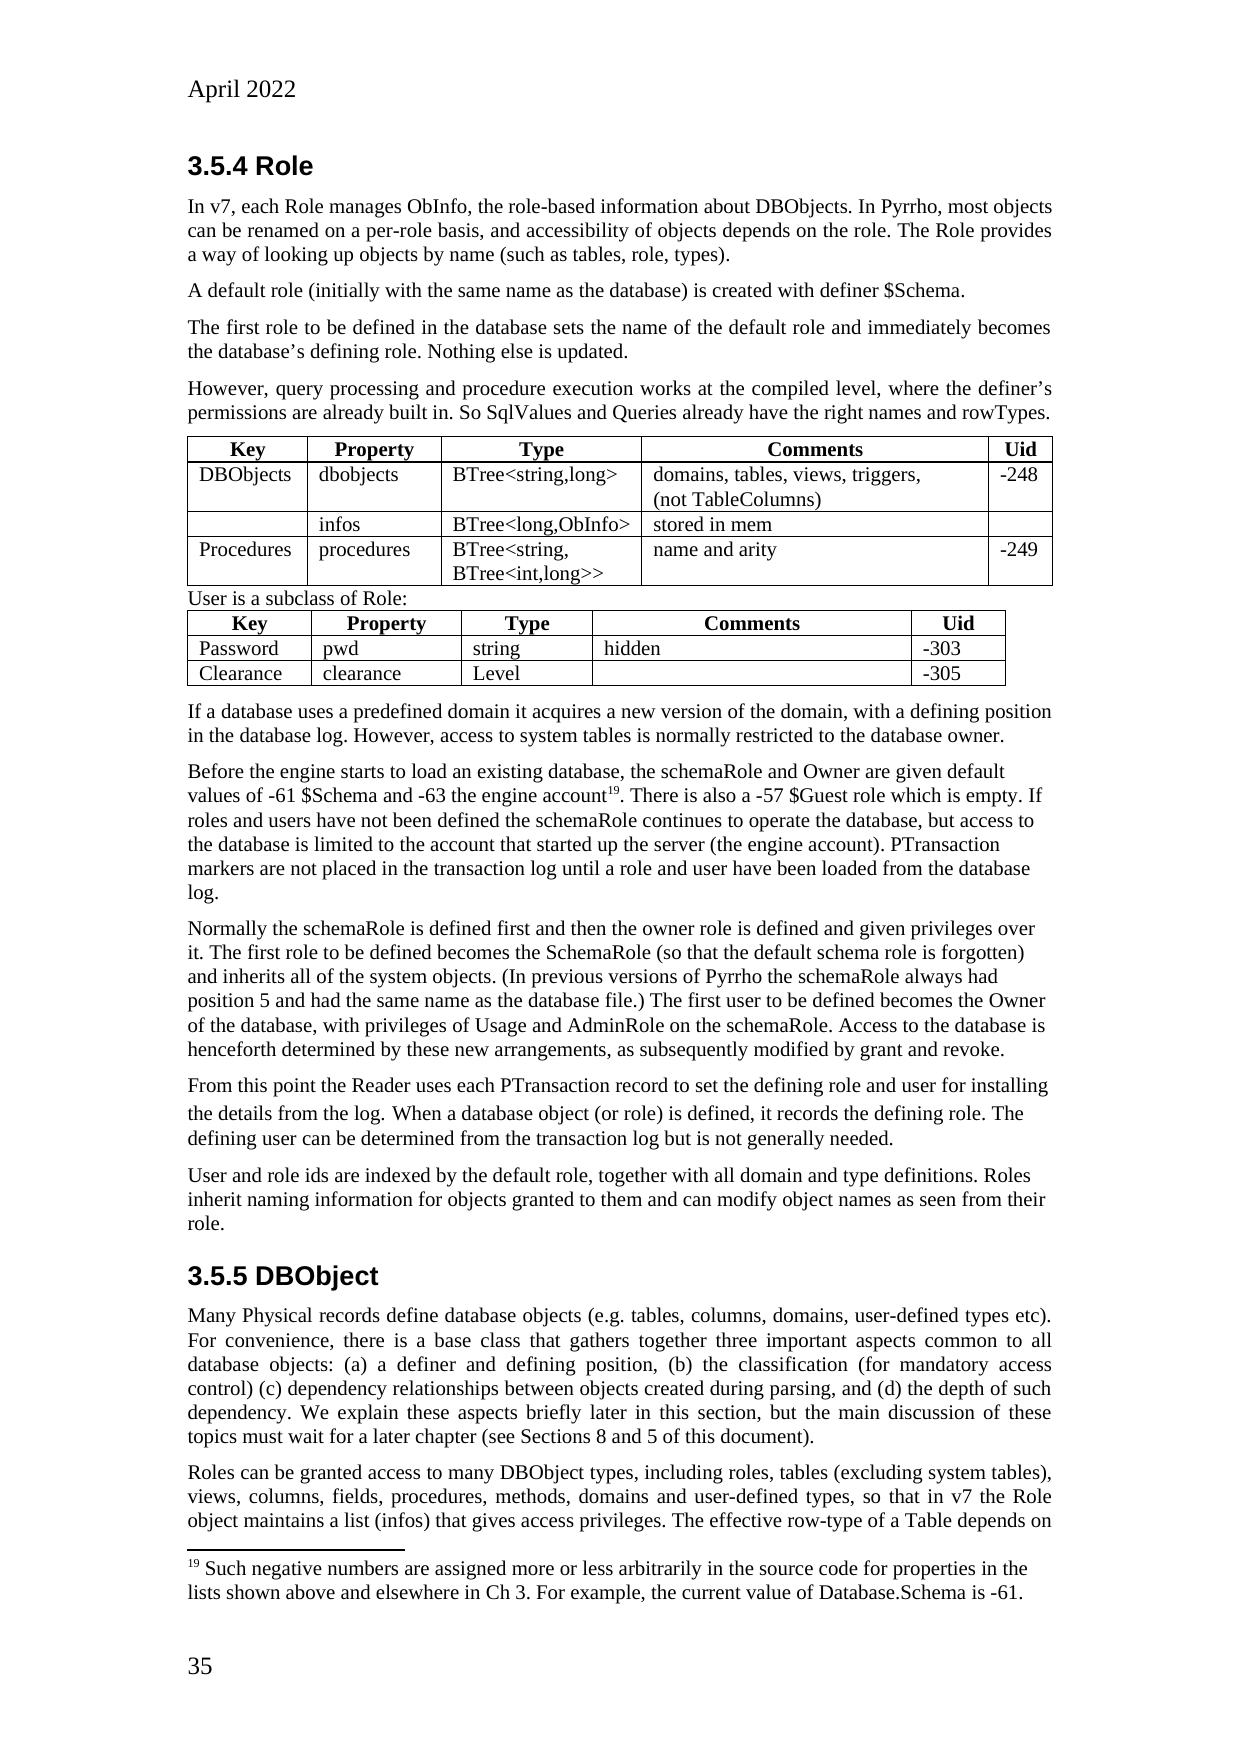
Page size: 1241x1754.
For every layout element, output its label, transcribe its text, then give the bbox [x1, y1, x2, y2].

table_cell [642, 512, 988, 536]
text User is a subclass of Role: [187, 586, 1053, 610]
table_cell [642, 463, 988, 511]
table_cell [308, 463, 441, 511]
text In v7, each Role manages ObInfo, the role-based information about DBObjects. In Pyrrho, most objects can be renamed on a per-role basis, and accessibility of objects depends on the role. The Role provides a way of looking up objects by name (such as tables, role, types). [187, 194, 1053, 266]
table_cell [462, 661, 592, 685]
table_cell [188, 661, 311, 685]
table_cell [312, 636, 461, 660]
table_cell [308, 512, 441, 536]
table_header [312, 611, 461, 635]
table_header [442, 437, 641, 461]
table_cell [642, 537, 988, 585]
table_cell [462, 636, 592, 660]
text However, query processing and procedure execution works at the compiled level, where the definer’s permissions are already built in. So SqlValues and Queries already have the right names and rowTypes. [187, 376, 1053, 424]
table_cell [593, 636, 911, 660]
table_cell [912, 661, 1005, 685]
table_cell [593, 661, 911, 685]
text From this point the Reader uses each PTransaction record to set the defining role and user for installing the details from the log. When a database object (or role) is defined, it records the defining role. The defining user can be determined from the transaction log but is not generally needed. [187, 1073, 1053, 1150]
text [187, 1460, 1053, 1532]
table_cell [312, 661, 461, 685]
text The first role to be defined in the database sets the name of the default role and immediately becomes the database’s defining role. Nothing else is updated. [187, 315, 1053, 363]
text If a database uses a predefined domain it acquires a new version of the domain, with a defining position in the database log. However, access to system tables is normally restricted to the database owner. [187, 699, 1053, 747]
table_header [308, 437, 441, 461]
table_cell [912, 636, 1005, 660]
subtitle 3.5.5 DBObject [187, 1260, 1053, 1291]
text Many Physical records define database objects (e.g. tables, columns, domains, user-defined types etc). For convenience, there is a base class that gathers together three important aspects common to all database objects: (a) a definer and defining position, (b) the classification (for mandatory access control) (c) dependency relationships between objects created during parsing, and (d) the depth of such dependency. We explain these aspects briefly later in this section, but the main discussion of these topics must wait for a later chapter (see Sections 8 and 5 of this document). [187, 1303, 1053, 1448]
text User and role ids are indexed by the default role, together with all domain and type definitions. Roles inherit naming information for objects granted to them and can modify object names as seen from their role. [187, 1162, 1053, 1235]
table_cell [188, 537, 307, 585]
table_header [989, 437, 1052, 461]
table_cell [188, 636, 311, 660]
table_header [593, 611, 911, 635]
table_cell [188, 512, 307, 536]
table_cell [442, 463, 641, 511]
subtitle 3.5.4 Role [187, 150, 1053, 181]
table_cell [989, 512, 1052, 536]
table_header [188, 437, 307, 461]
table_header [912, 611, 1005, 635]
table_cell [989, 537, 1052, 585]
text A default role (initially with the same name as the database) is created with definer $Schema. [187, 278, 1053, 302]
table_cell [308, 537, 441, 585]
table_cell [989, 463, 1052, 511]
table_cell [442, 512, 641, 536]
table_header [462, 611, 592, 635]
text Before the engine starts to load an existing database, the schemaRole and Owner are given default values of -61 $Schema and -63 the engine account. There is also a -57 $Guest role which is empty. If roles and users have not been defined the schemaRole continues to operate the database, but access to the database is limited to the account that started up the server (the engine account). PTransaction markers are not placed in the transaction log until a role and user have been loaded from the database log. [187, 759, 1053, 904]
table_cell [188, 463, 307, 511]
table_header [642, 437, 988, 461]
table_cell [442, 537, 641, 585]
text Normally the schemaRole is defined first and then the owner role is defined and given privileges over it. The first role to be defined becomes the SchemaRole (so that the default schema role is forgotten) and inherits all of the system objects. (In previous versions of Pyrrho the schemaRole always had position 5 and had the same name as the database file.) The first user to be defined becomes the Owner of the database, with privileges of Usage and AdminRole on the schemaRole. Access to the database is henceforth determined by these new arrangements, as subsequently modified by grant and revoke. [187, 916, 1053, 1061]
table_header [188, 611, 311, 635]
